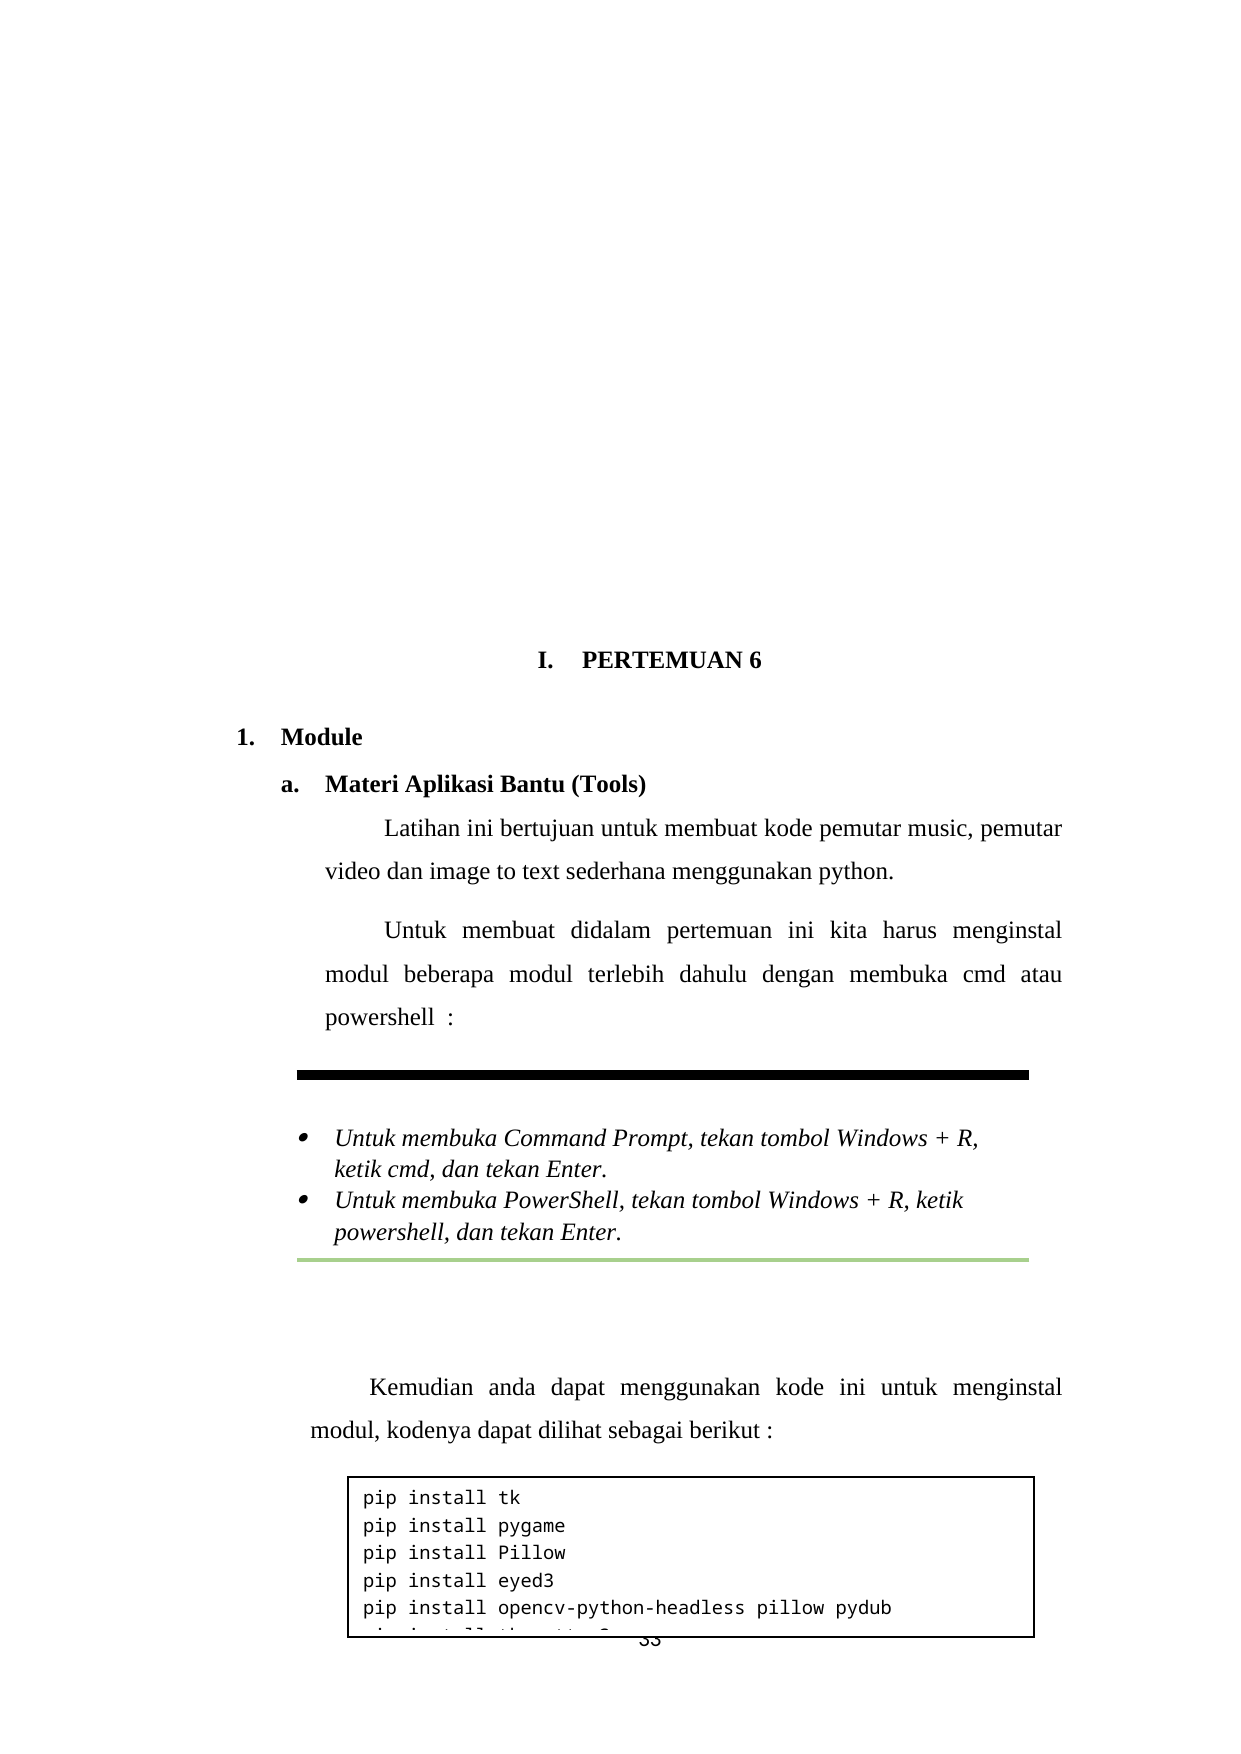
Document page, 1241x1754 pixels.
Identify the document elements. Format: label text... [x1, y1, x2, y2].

subtitle PERTEMUAN 6 [236, 645, 1063, 674]
list Untuk membuat didalam pertemuan ini kita harus menginstal modul beberapa modul terlebih dahulu dengan membuka cmd atau powershell : [325, 916, 1063, 1031]
text Kemudian anda dapat menggunakan kode ini untuk menginstal modul, kodenya dapat dilihat sebagai berikut : [310, 1062, 1063, 1444]
subtitle Materi Aplikasi Bantu (Tools) [281, 769, 1063, 798]
subtitle Module [236, 722, 1063, 751]
text Latihan ini bertujuan untuk membuat kode pemutar music, pemutar video dan image to text sederhana menggunakan python. [325, 813, 1063, 884]
